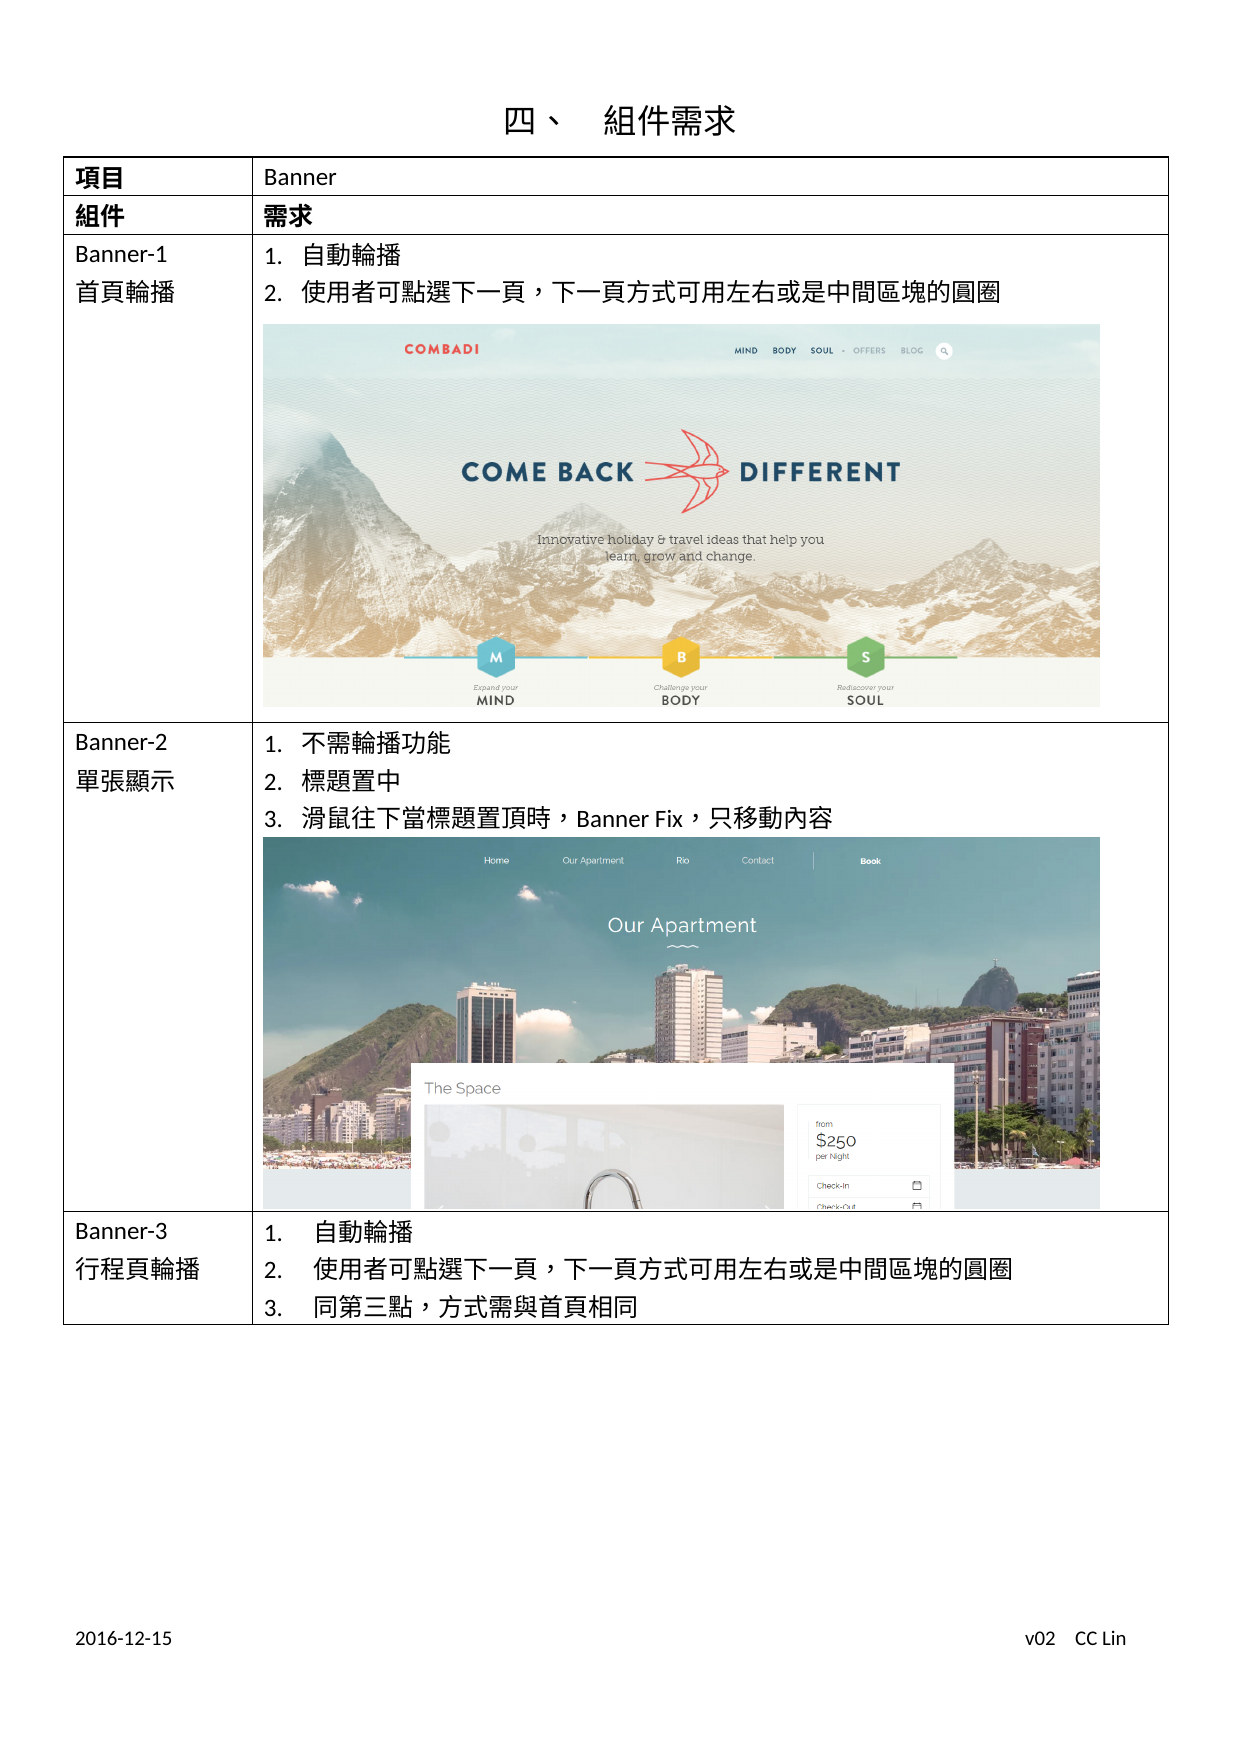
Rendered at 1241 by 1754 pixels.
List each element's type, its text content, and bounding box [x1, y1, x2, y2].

table_cell Banner-3 行程頁輪播 [64, 1212, 252, 1324]
picture [263, 837, 1100, 1209]
table_cell Banner-2 單張顯示 [64, 723, 252, 1211]
picture [263, 324, 1100, 707]
list 組件需求 [75, 81, 1165, 156]
table_cell 組件 [64, 196, 252, 233]
table_header Banner [253, 158, 1168, 195]
table_cell 需求 [253, 196, 1168, 233]
table_cell 自動輪播 使用者可點選下一頁，下一頁方式可用左右或是中間區塊的圓圈 同第三點，方式需與首頁相同 [253, 1212, 1168, 1324]
table_header 項目 [64, 158, 252, 195]
table_cell 不需輪播功能 標題置中 滑鼠往下當標題置頂時，Banner Fix，只移動內容 [253, 723, 1168, 1211]
table_cell 自動輪播 使用者可點選下一頁，下一頁方式可用左右或是中間區塊的圓圈 [253, 235, 1168, 722]
table_cell Banner-1 首頁輪播 [64, 235, 252, 722]
